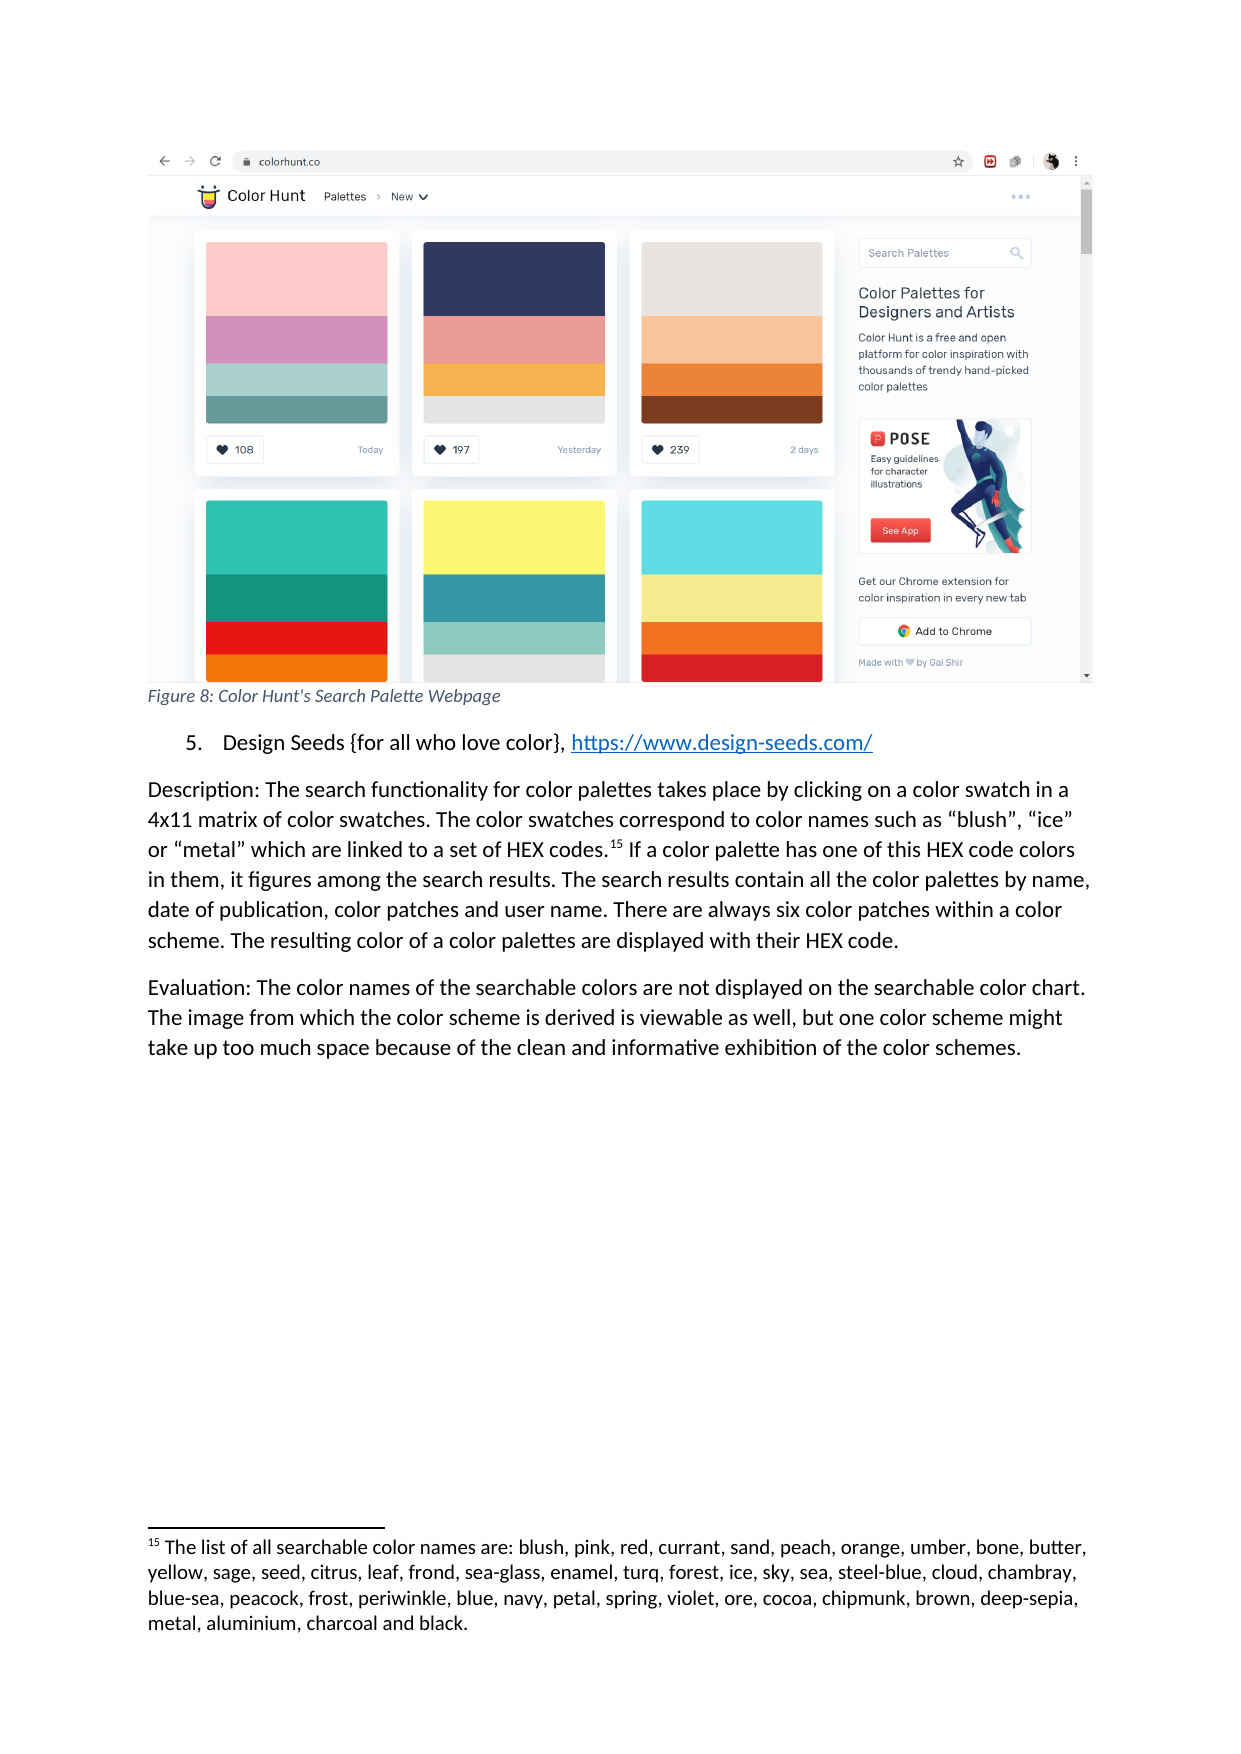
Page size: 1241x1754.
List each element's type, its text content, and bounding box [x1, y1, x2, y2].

text Evaluation: The color names of the searchable colors are not displayed on the searchable color chart. The image from which the color scheme is derived is viewable as well, but one color scheme might take up too much space because of the clean and informative exhibition of the color schemes. [148, 973, 1093, 1061]
list Design Seeds {for all who love color}, https://www.design-seeds.com/ [185, 728, 1093, 756]
text Figure 8: Color Hunt's Search Palette Webpage [148, 685, 1093, 707]
picture [147, 147, 1093, 685]
text Description: The search functionality for color palettes takes place by clicking on a color swatch in a 4x11 matrix of color swatches. The color swatches correspond to color names such as “blush”, “ice” or “metal” which are linked to a set of HEX codes. If a color palette has one of this HEX code colors in them, it figures among the search results. The search results contain all the color palettes by name, date of publication, color patches and user name. There are always six color patches within a color scheme. The resulting color of a color palettes are displayed with their HEX code. [148, 775, 1093, 954]
